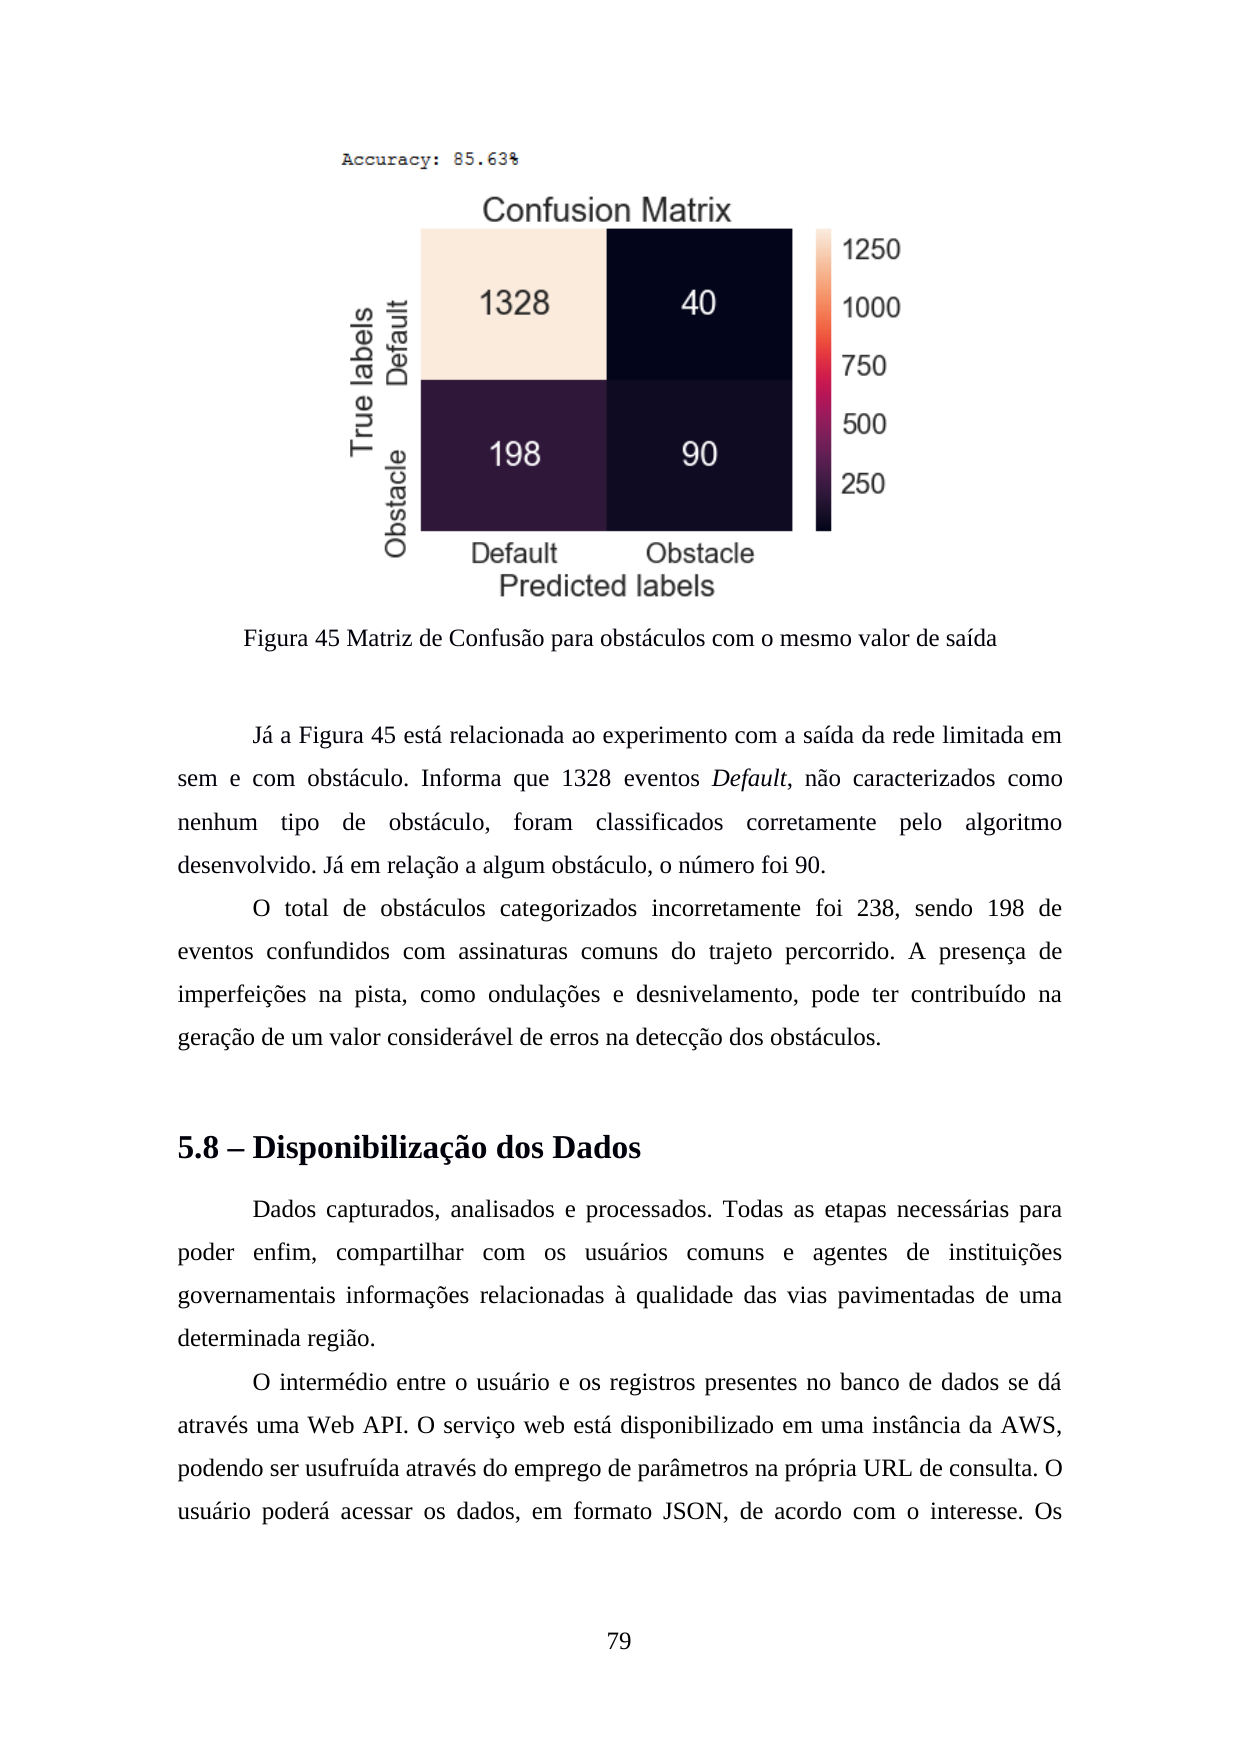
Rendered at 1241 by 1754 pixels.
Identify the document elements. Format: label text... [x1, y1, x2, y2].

text 5.8 – Disponibilização dos Dados [177, 1127, 1063, 1165]
text Dados capturados, analisados e processados. Todas as etapas necessárias para poder enfim, compartilhar com os usuários comuns e agentes de instituições governamentais informações relacionadas à qualidade das vias pavimentadas de uma determinada região. [177, 1194, 1063, 1352]
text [177, 1367, 1063, 1525]
text O total de obstáculos categorizados incorretamente foi 238, sendo 198 de eventos confundidos com assinaturas comuns do trajeto percorrido. A presença de imperfeições na pista, como ondulações e desnivelamento, pode ter contribuído na geração de um valor considerável de erros na detecção dos obstáculos. [177, 893, 1063, 1051]
text Já a Figura 45 está relacionada ao experimento com a saída da rede limitada em sem e com obstáculo. Informa que 1328 eventos Default, não caracterizados como nenhum tipo de obstáculo, foram classificados corretamente pelo algoritmo desenvolvido. Já em relação a algum obstáculo, o número foi 90. [177, 720, 1063, 878]
picture [331, 147, 909, 609]
text Figura 45 Matriz de Confusão para obstáculos com o mesmo valor de saída [177, 623, 1063, 652]
